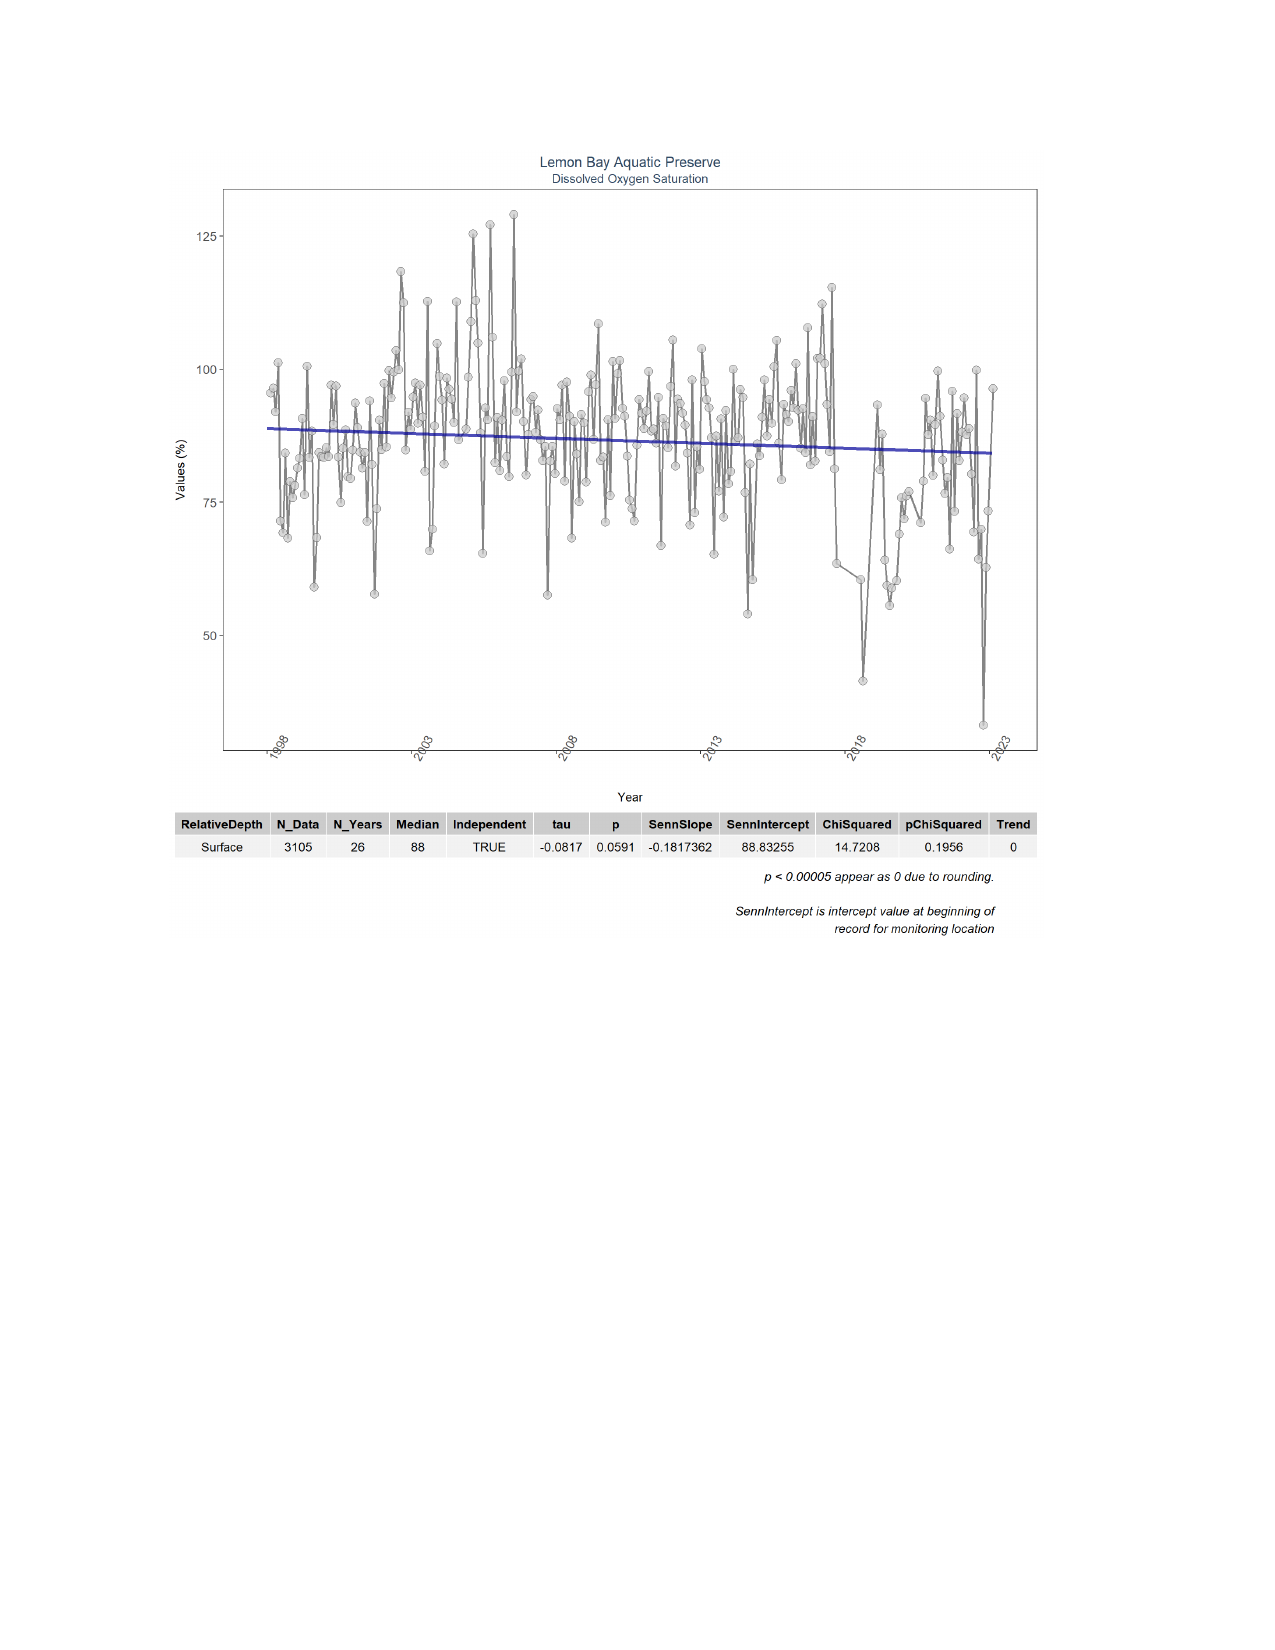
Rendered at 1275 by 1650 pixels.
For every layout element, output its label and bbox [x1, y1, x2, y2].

picture [168, 150, 1044, 938]
